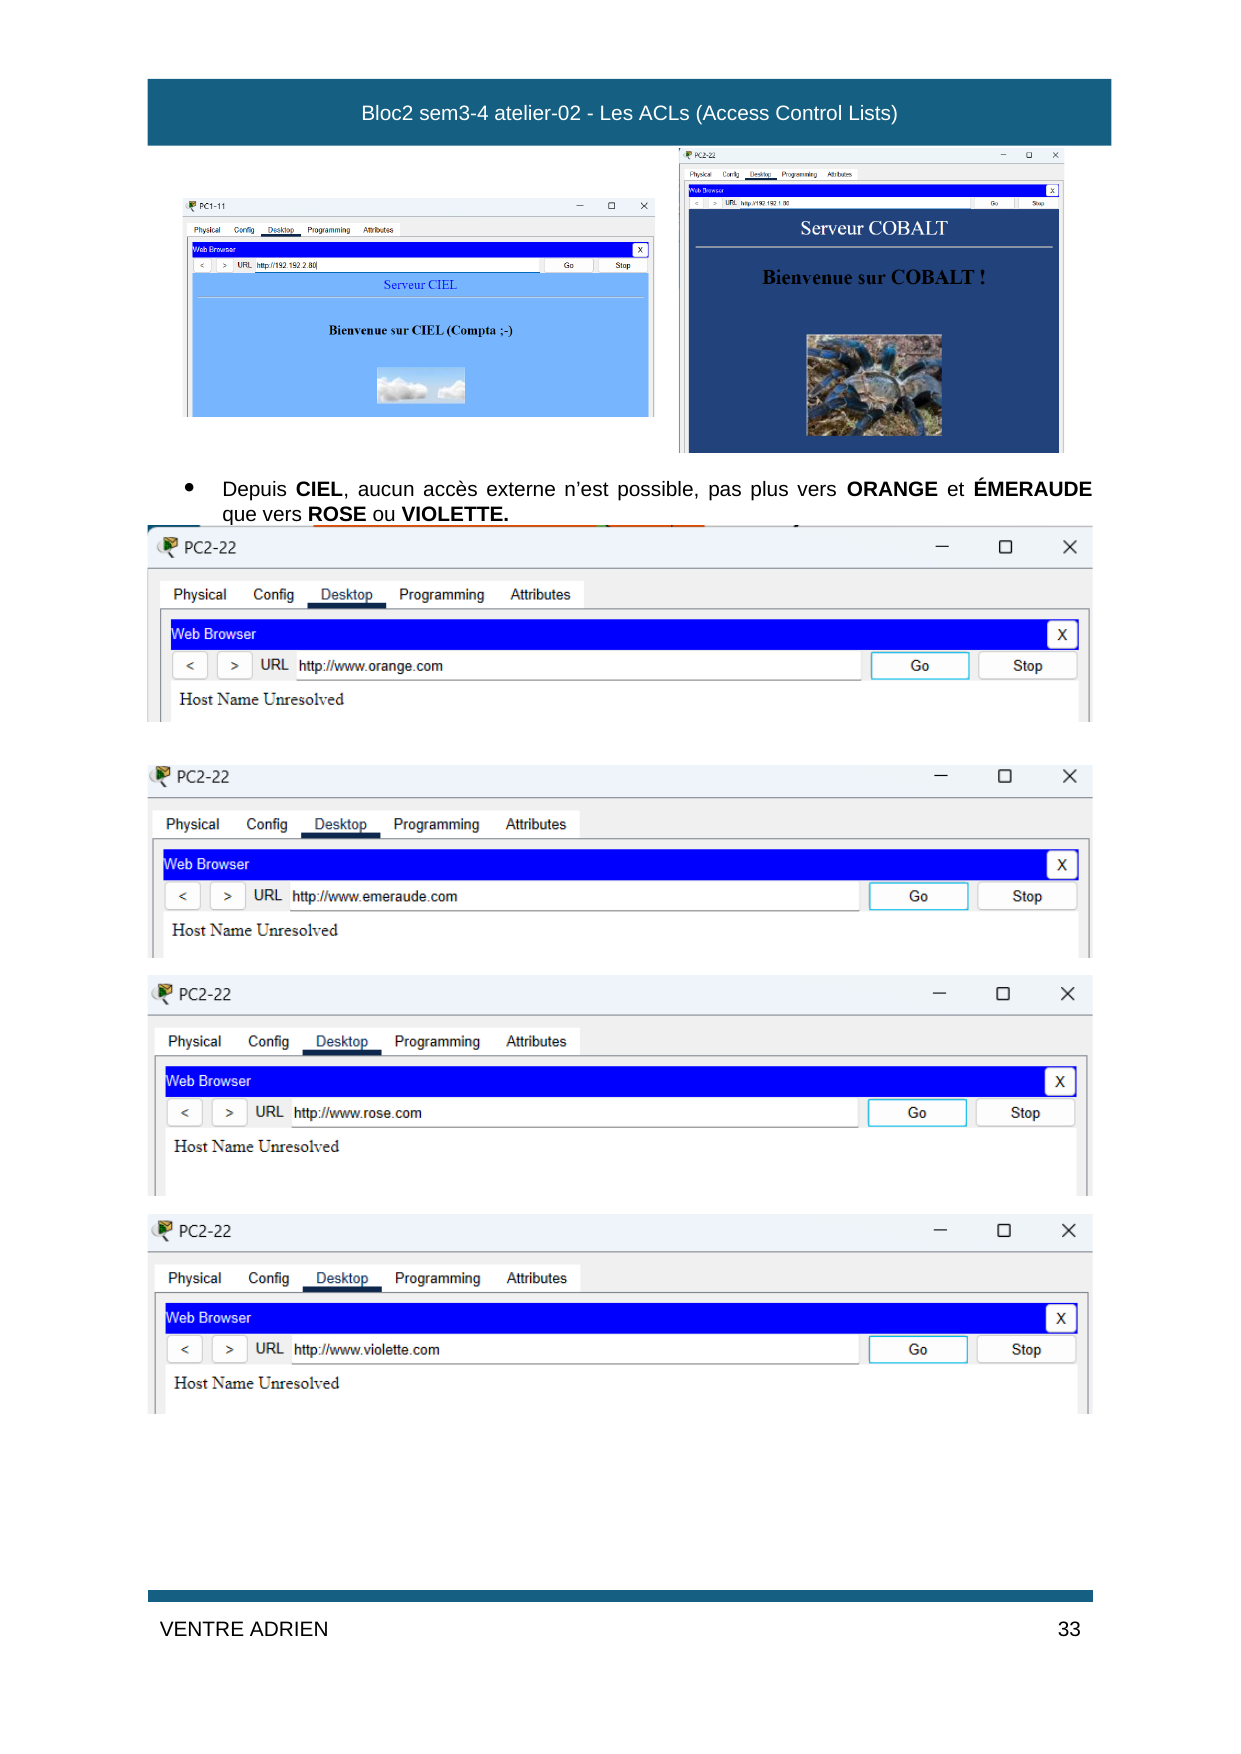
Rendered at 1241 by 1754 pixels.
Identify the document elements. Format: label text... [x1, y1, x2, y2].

list Depuis CIEL, aucun accès externe n’est possible, pas plus vers ORANGE et ÉMERAUDE que vers ROSE ou VIOLETTE. [185, 476, 1093, 525]
picture [147, 525, 1093, 722]
picture [147, 1214, 1093, 1414]
picture [147, 975, 1093, 1196]
picture [678, 148, 1065, 453]
picture [182, 198, 656, 417]
picture [147, 765, 1093, 958]
